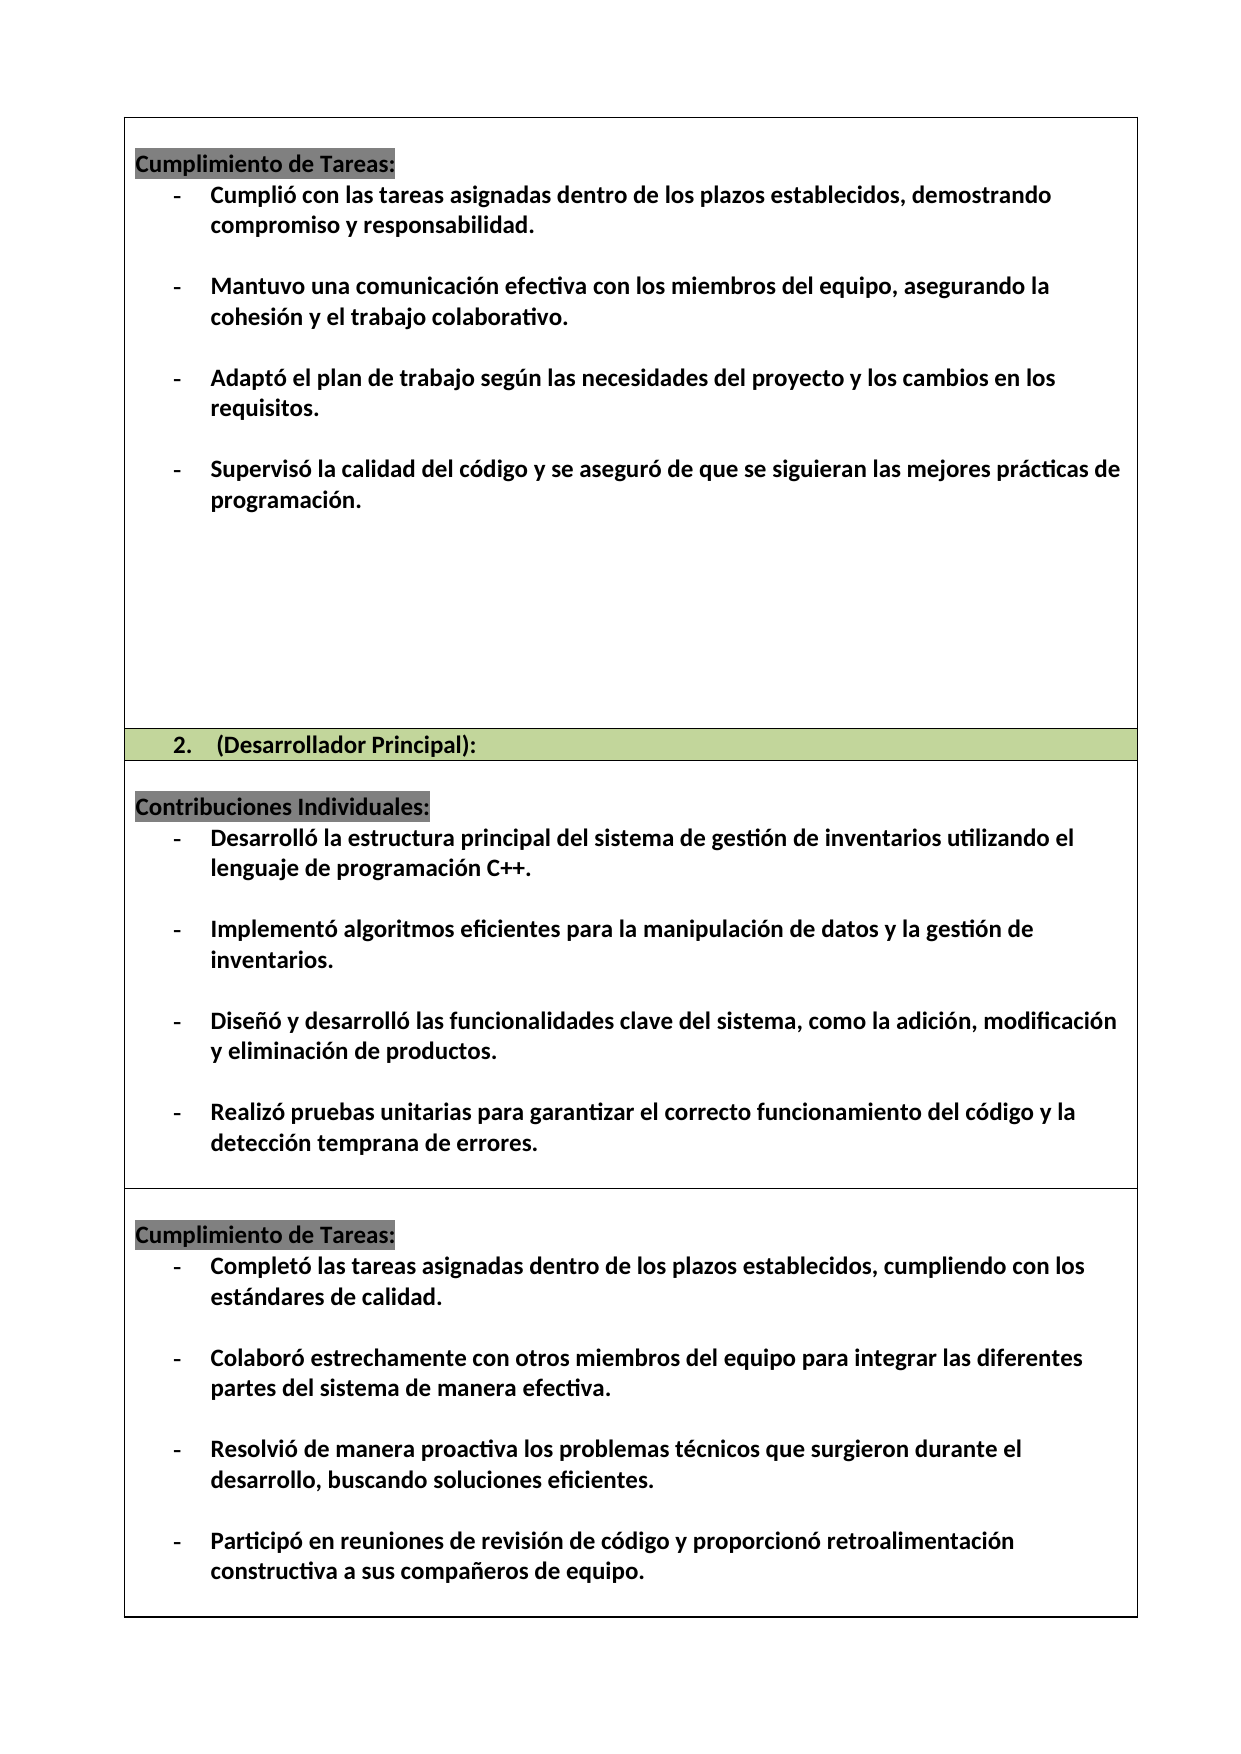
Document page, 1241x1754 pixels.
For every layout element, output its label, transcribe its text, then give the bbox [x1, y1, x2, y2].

table_cell (Desarrollador Principal): [125, 729, 1137, 760]
table_cell Cumplimiento de Tareas: Cumplió con las tareas asignadas dentro de los plazos establecidos, demostrando compromiso y responsabilidad. Mantuvo una comunicación efectiva con los miembros del equipo, asegurando la cohesión y el trabajo colaborativo. Adaptó el plan de trabajo según las necesidades del proyecto y los cambios en los requisitos. Supervisó la calidad del código y se aseguró de que se siguieran las mejores prácticas de programación. [125, 118, 1137, 728]
table_cell Cumplimiento de Tareas: Completó las tareas asignadas dentro de los plazos establecidos, cumpliendo con los estándares de calidad. Colaboró estrechamente con otros miembros del equipo para integrar las diferentes partes del sistema de manera efectiva. Resolvió de manera proactiva los problemas técnicos que surgieron durante el desarrollo, buscando soluciones eficientes. Participó en reuniones de revisión de código y proporcionó retroalimentación constructiva a sus compañeros de equipo. [125, 1189, 1137, 1616]
table_cell Contribuciones Individuales: Desarrolló la estructura principal del sistema de gestión de inventarios utilizando el lenguaje de programación C++. Implementó algoritmos eficientes para la manipulación de datos y la gestión de inventarios. Diseñó y desarrolló las funcionalidades clave del sistema, como la adición, modificación y eliminación de productos. Realizó pruebas unitarias para garantizar el correcto funcionamiento del código y la detección temprana de errores. [125, 761, 1137, 1188]
